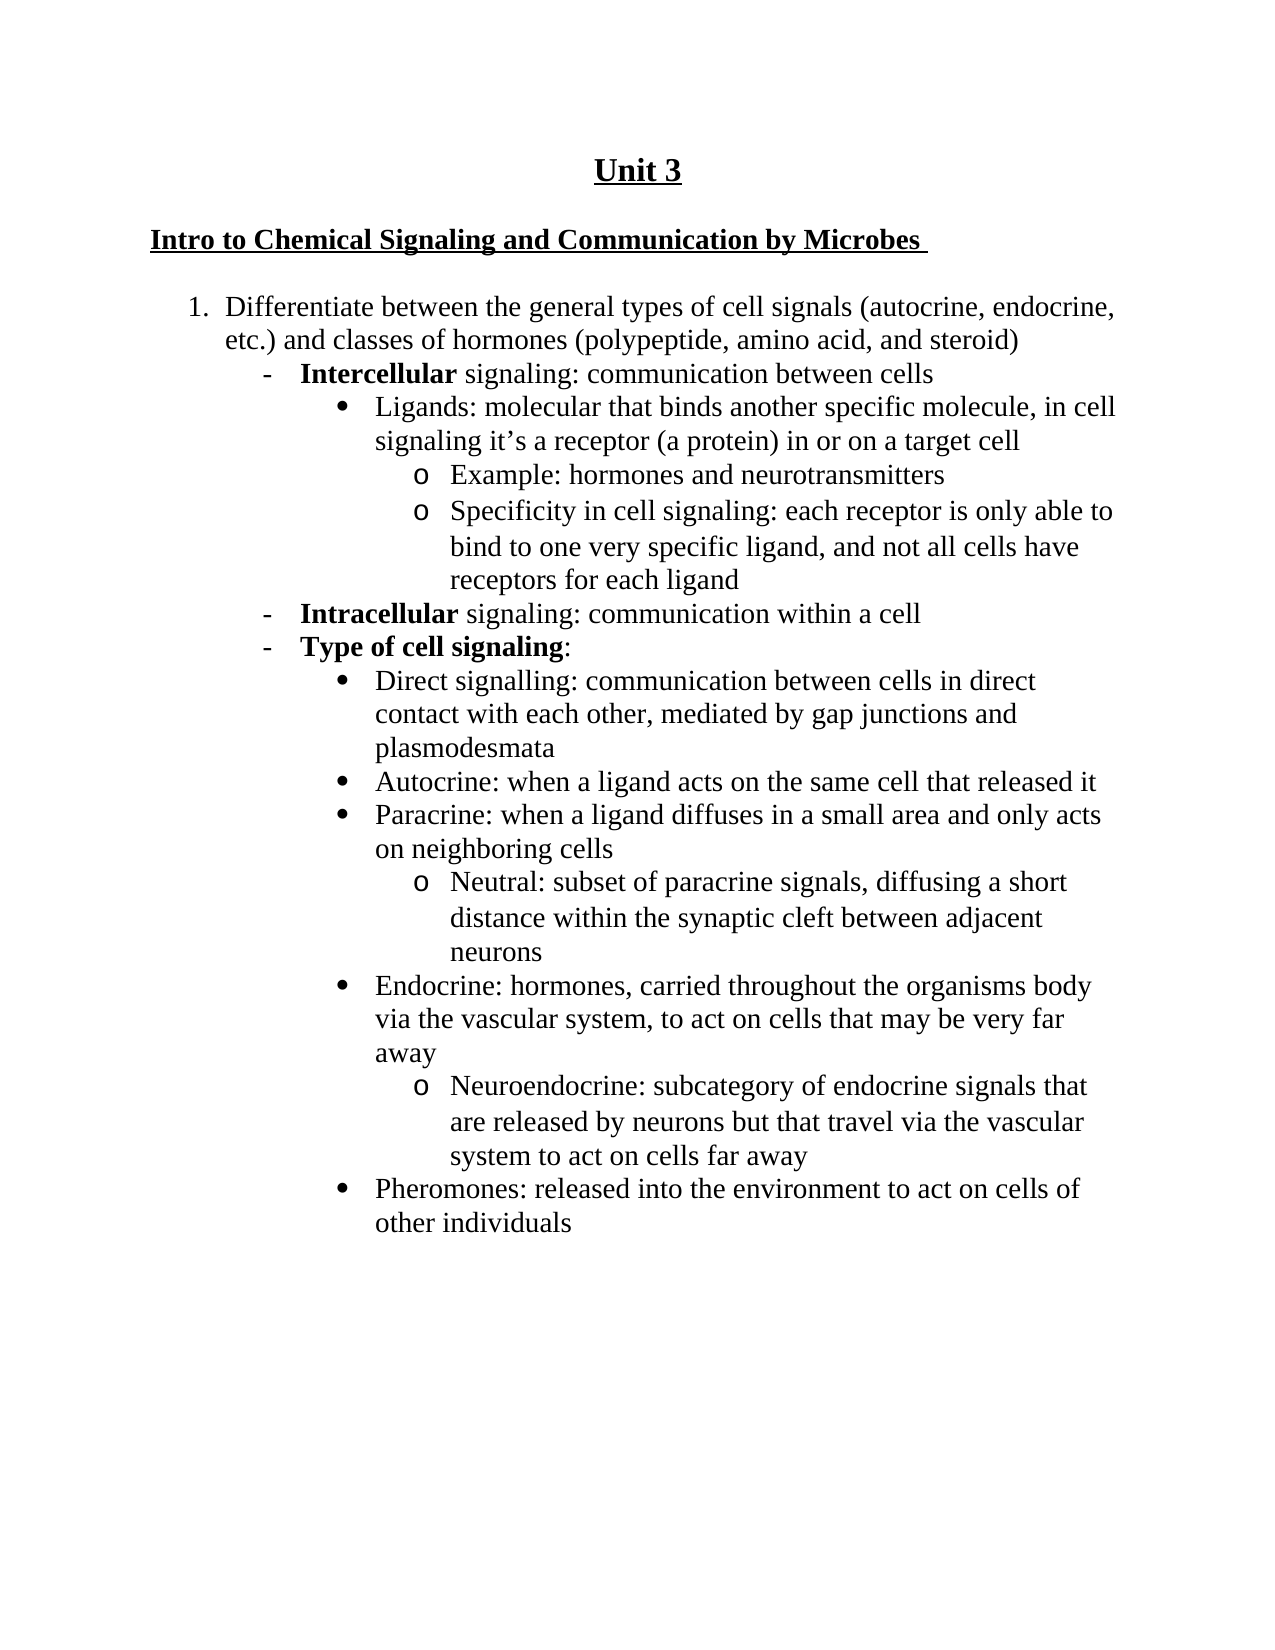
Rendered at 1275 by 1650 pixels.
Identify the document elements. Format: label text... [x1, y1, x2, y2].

list Paracrine: when a ligand diffuses in a small area and only acts on neighboring cells [337, 797, 1125, 864]
list Example: hormones and neurotransmitters [412, 457, 1125, 493]
list Type of cell signaling: [262, 629, 1125, 663]
list Specificity in cell signaling: each receptor is only able to bind to one very specific ligand, and not all cells have receptors for each ligand [412, 493, 1125, 596]
text Intro to Chemical Signaling and Communication by Microbes [150, 222, 1125, 255]
list Neutral: subset of paracrine signals, diffusing a short distance within the synaptic cleft between adjacent neurons [412, 864, 1125, 968]
list Intracellular signaling: communication within a cell [262, 596, 1125, 629]
list Differentiate between the general types of cell signals (autocrine, endocrine, etc.) and classes of hormones (polypeptide, amino acid, and steroid) [187, 289, 1125, 356]
list Pheromones: released into the environment to act on cells of other individuals [337, 1172, 1125, 1239]
list Endocrine: hormones, carried throughout the organisms body via the vascular system, to act on cells that may be very far away [337, 968, 1125, 1068]
list Ligands: molecular that binds another specific molecule, in cell signaling it’s a receptor (a protein) in or on a target cell [337, 389, 1125, 457]
list Autocrine: when a ligand acts on the same cell that released it [337, 764, 1125, 797]
list Neuroendocrine: subcategory of endocrine signals that are released by neurons but that travel via the vascular system to act on cells far away [412, 1068, 1125, 1172]
list Direct signalling: communication between cells in direct contact with each other, mediated by gap junctions and plasmodesmata [337, 663, 1125, 764]
list Intercellular signaling: communication between cells [262, 356, 1125, 389]
text Unit 3 [150, 150, 1125, 188]
